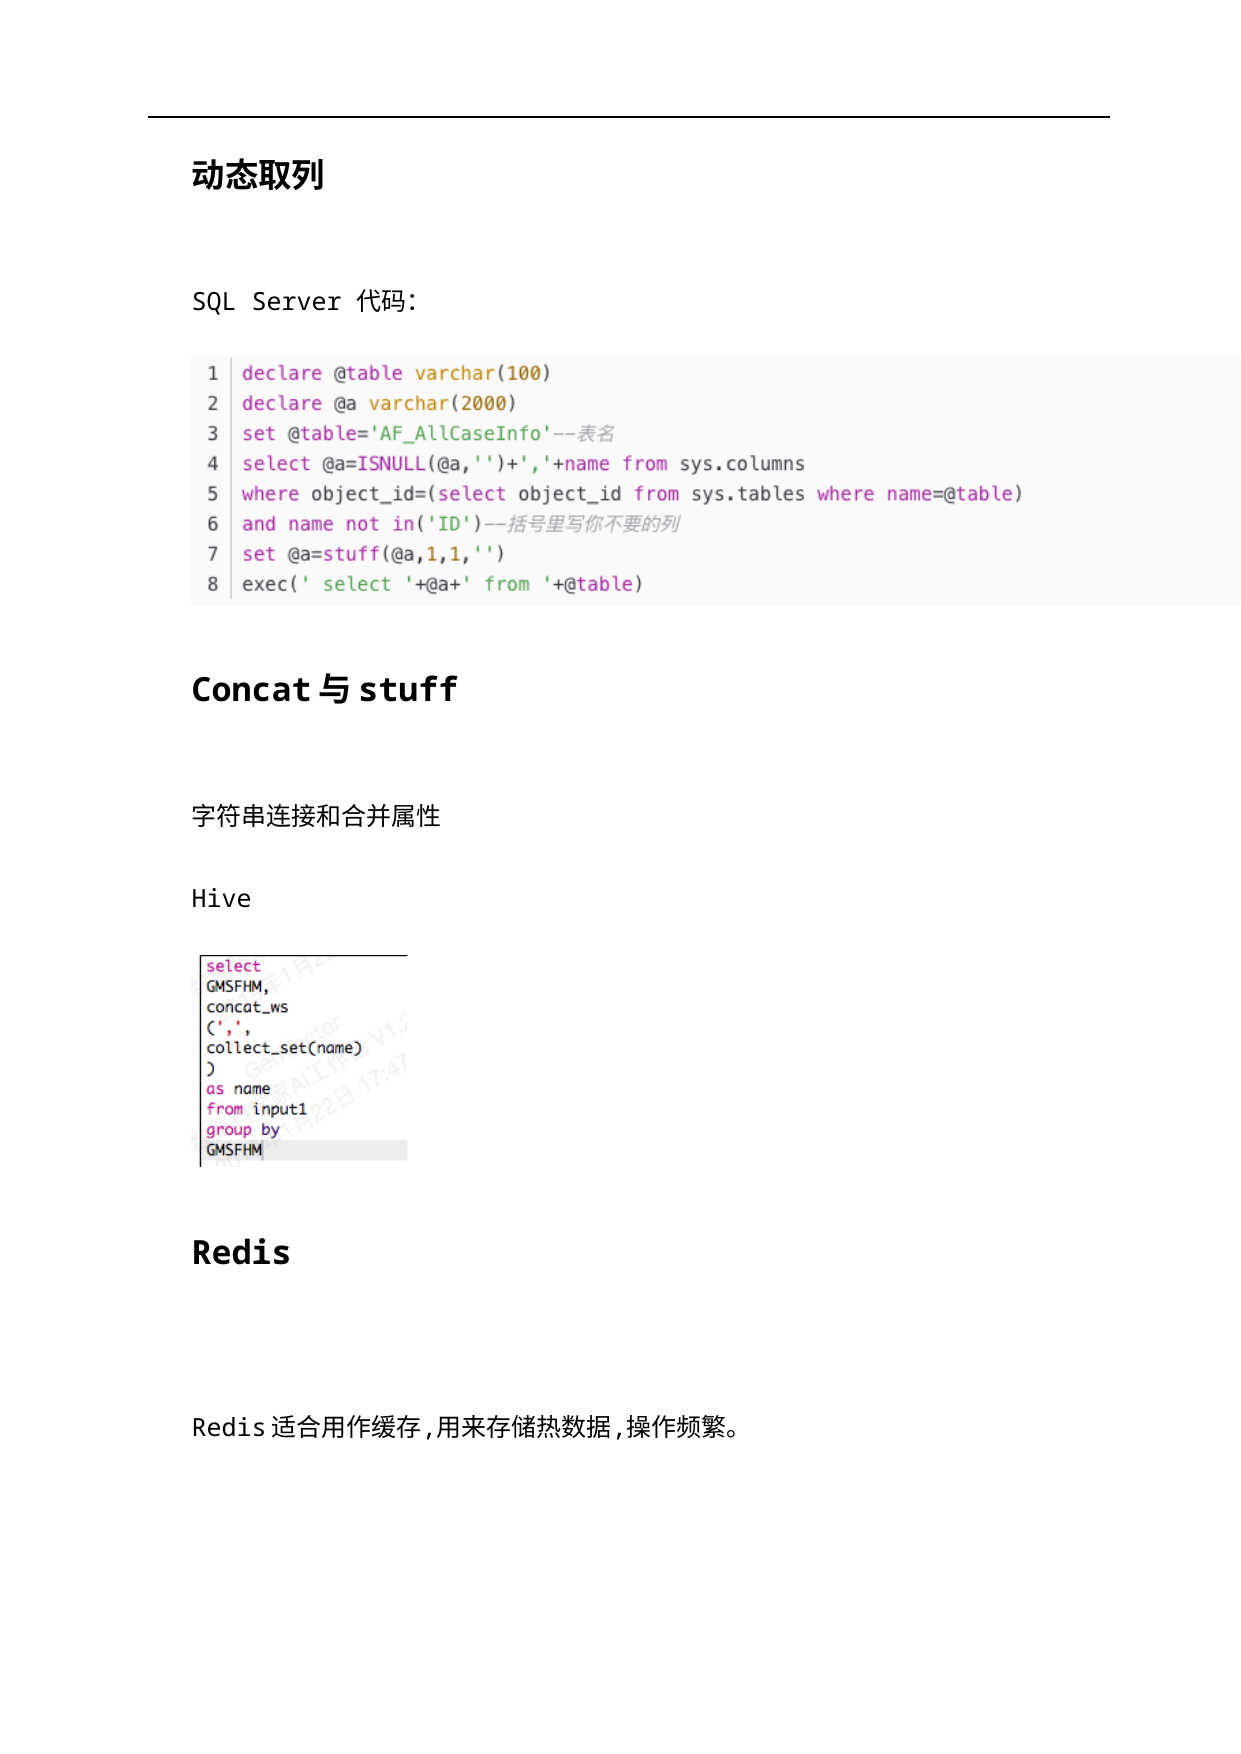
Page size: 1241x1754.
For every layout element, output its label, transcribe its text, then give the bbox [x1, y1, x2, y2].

subtitle 动态取列 [148, 140, 1110, 205]
subtitle Concat与stuff [148, 654, 1110, 719]
picture [191, 955, 408, 1167]
text Hive [148, 865, 1110, 930]
text Redis适合用作缓存,用来存储热数据,操作频繁。 [148, 1393, 1110, 1458]
text SQL Server 代码： [148, 267, 1110, 332]
subtitle Redis [148, 1219, 1110, 1284]
picture [191, 355, 1241, 606]
text 字符串连接和合并属性 [148, 782, 1110, 847]
